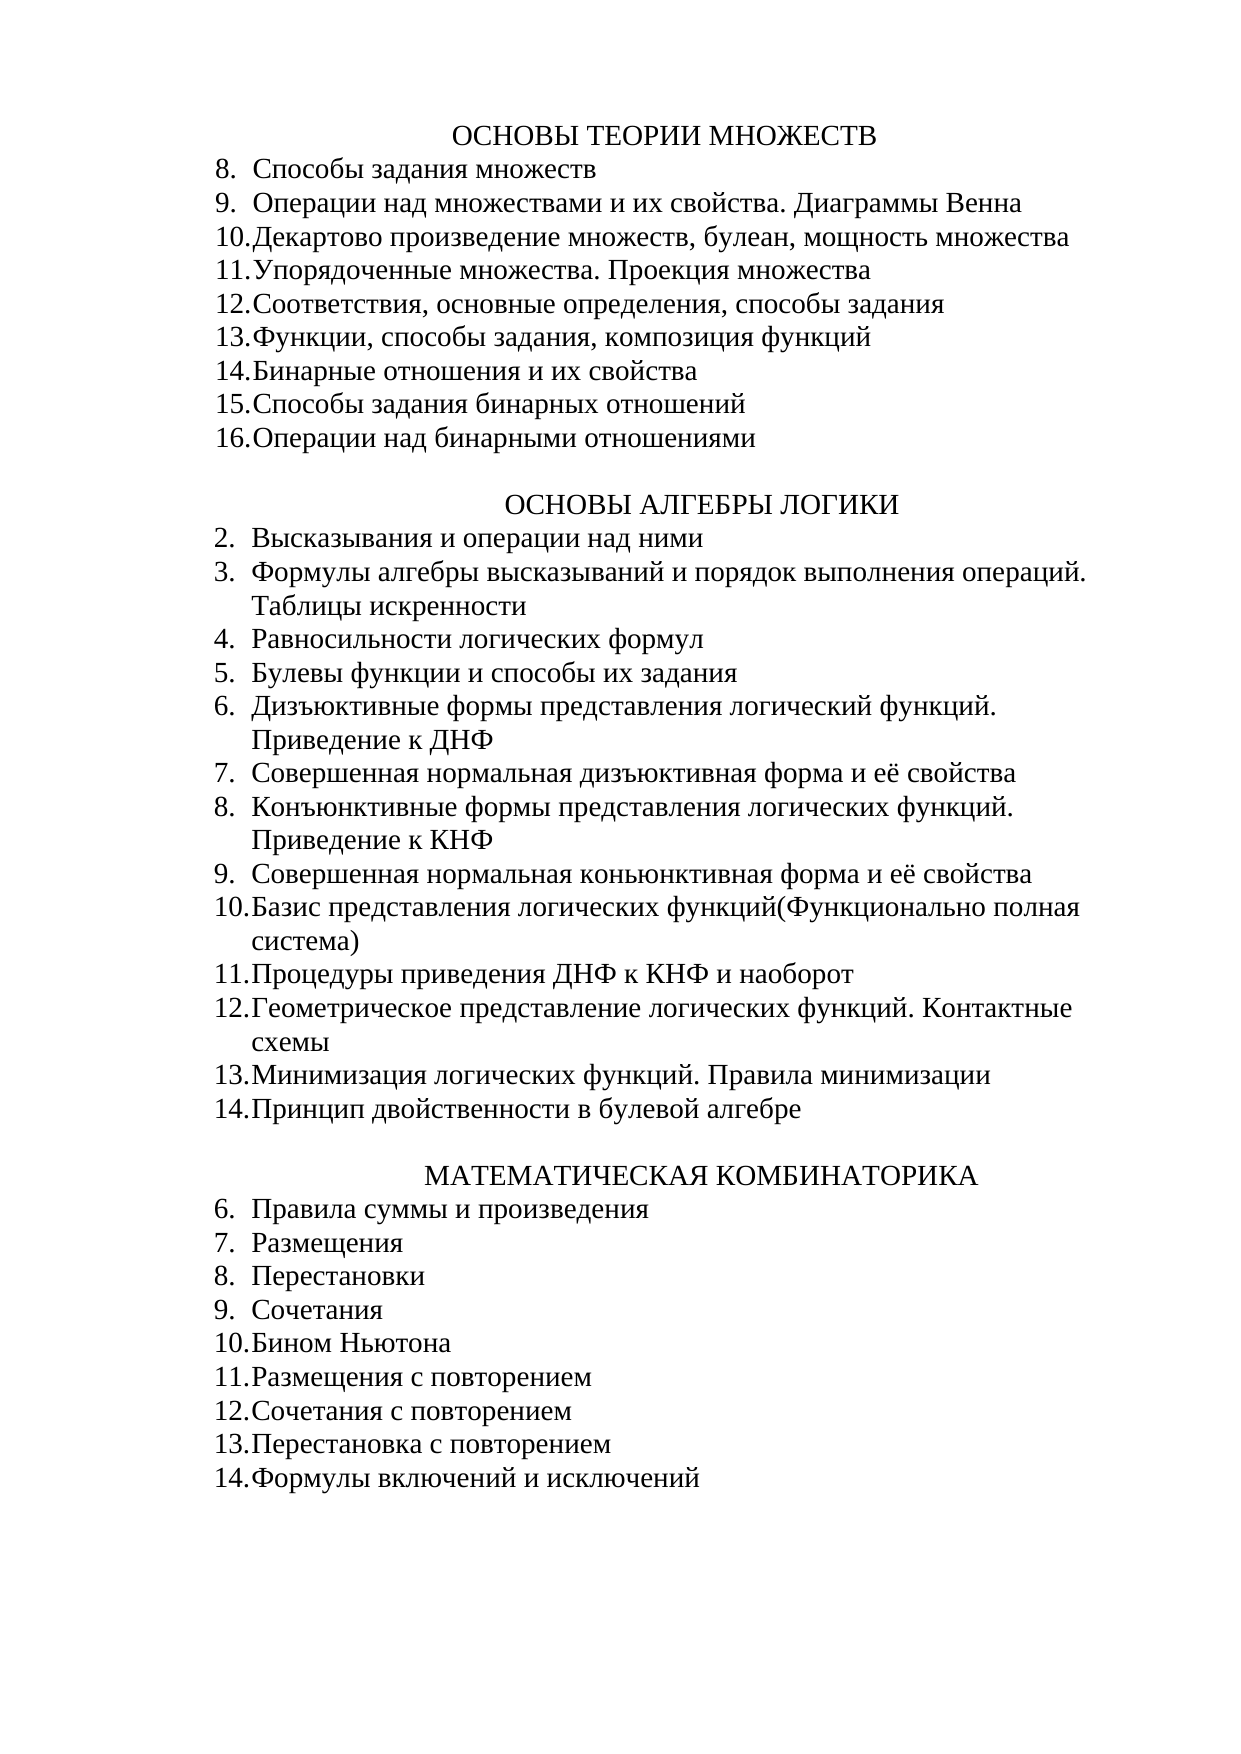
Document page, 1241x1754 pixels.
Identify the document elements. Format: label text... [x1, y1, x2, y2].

list Дизъюктивные формы представления логический функций. Приведение к ДНФ [213, 688, 1152, 755]
list Принцип двойственности в булевой алгебре [213, 1091, 1152, 1124]
list Булевы функции и способы их задания [213, 655, 1152, 688]
list Конъюнктивные формы представления логических функций. Приведение к КНФ [213, 789, 1152, 856]
list ОСНОВЫ АЛГЕБРЫ ЛОГИКИ [252, 487, 1152, 521]
list Соответствия, основные определения, способы задания [215, 286, 1152, 319]
list Бином Ньютона [213, 1326, 1152, 1359]
list Формулы алгебры высказываний и порядок выполнения операций. Таблицы искренности [213, 554, 1152, 621]
list Геометрическое представление логических функций. Контактные схемы [213, 990, 1152, 1057]
list МАТЕМАТИЧЕСКАЯ КОМБИНАТОРИКА [251, 1158, 1152, 1191]
list Совершенная нормальная коньюнктивная форма и её свойства [213, 856, 1152, 889]
list Базис представления логических функций(Функционально полная система) [213, 889, 1152, 957]
list Равносильности логических формул [213, 621, 1152, 655]
list Минимизация логических функций. Правила минимизации [213, 1057, 1152, 1091]
list Бинарные отношения и их свойства [215, 353, 1152, 386]
list Способы задания бинарных отношений [215, 386, 1152, 420]
list Формулы включений и исключений [213, 1460, 1152, 1493]
list Правила суммы и произведения [213, 1191, 1152, 1225]
list Упорядоченные множества. Проекция множества [215, 252, 1152, 286]
list Сочетания [213, 1292, 1152, 1326]
list Способы задания множеств [215, 152, 1152, 185]
list Высказывания и операции над ними [213, 521, 1152, 554]
list Размещения [213, 1225, 1152, 1258]
list Операции над множествами и их свойства. Диаграммы Венна [215, 185, 1152, 219]
list Перестановка с повторением [213, 1426, 1152, 1460]
text ОСНОВЫ ТЕОРИИ МНОЖЕСТВ [177, 118, 1152, 152]
list Процедуры приведения ДНФ к КНФ и наоборот [213, 957, 1152, 990]
list Перестановки [213, 1258, 1152, 1292]
list Функции, способы задания, композиция функций [215, 319, 1152, 353]
list Размещения с повторением [213, 1359, 1152, 1393]
list Декартово произведение множеств, булеан, мощность множества [215, 219, 1152, 252]
list Сочетания с повторением [213, 1393, 1152, 1426]
list Совершенная нормальная дизъюктивная форма и её свойства [213, 755, 1152, 789]
list Операции над бинарными отношениями [215, 420, 1152, 453]
